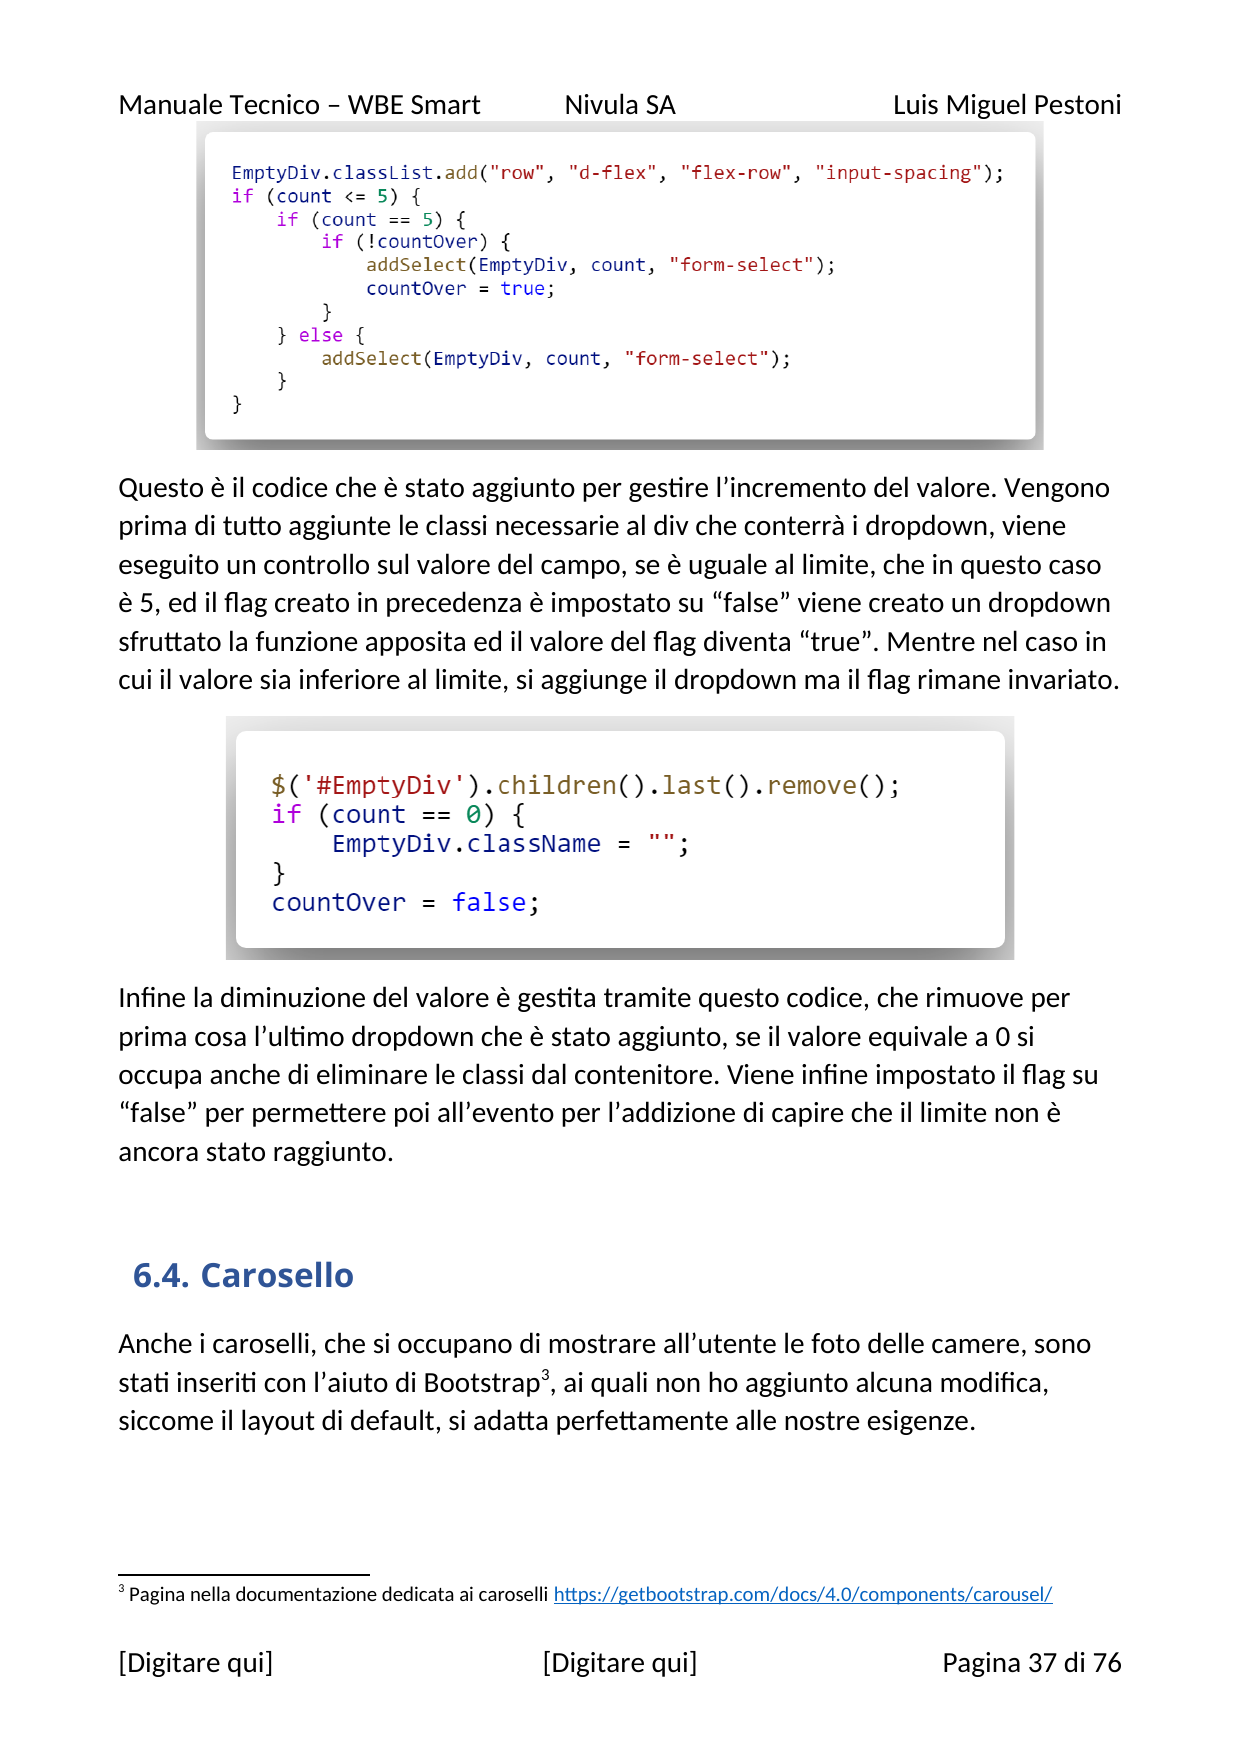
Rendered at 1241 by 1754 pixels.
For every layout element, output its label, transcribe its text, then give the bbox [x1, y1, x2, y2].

text Questo è il codice che è stato aggiunto per gestire l’incremento del valore. Vengono prima di tutto aggiunte le classi necessarie al div che conterrà i dropdown, viene eseguito un controllo sul valore del campo, se è uguale al limite, che in questo caso è 5, ed il flag creato in precedenza è impostato su “false” viene creato un dropdown sfruttato la funzione apposita ed il valore del flag diventa “true”. Mentre nel caso in cui il valore sia inferiore al limite, si aggiunge il dropdown ma il flag rimane invariato. [118, 469, 1122, 697]
text Anche i caroselli, che si occupano di mostrare all’utente le foto delle camere, sono stati inseriti con l’aiuto di Bootstrap, ai quali non ho aggiunto alcuna modifica, siccome il layout di default, si adatta perfettamente alle nostre esigenze. [118, 1325, 1122, 1438]
picture [225, 716, 1015, 960]
picture [196, 121, 1044, 450]
subtitle Carosello [133, 1251, 1122, 1297]
text Infine la diminuzione del valore è gestita tramite questo codice, che rimuove per prima cosa l’ultimo dropdown che è stato aggiunto, se il valore equivale a 0 si occupa anche di eliminare le classi dal contenitore. Viene infine impostato il flag su “false” per permettere poi all’evento per l’addizione di capire che il limite non è ancora stato raggiunto. [118, 979, 1122, 1168]
